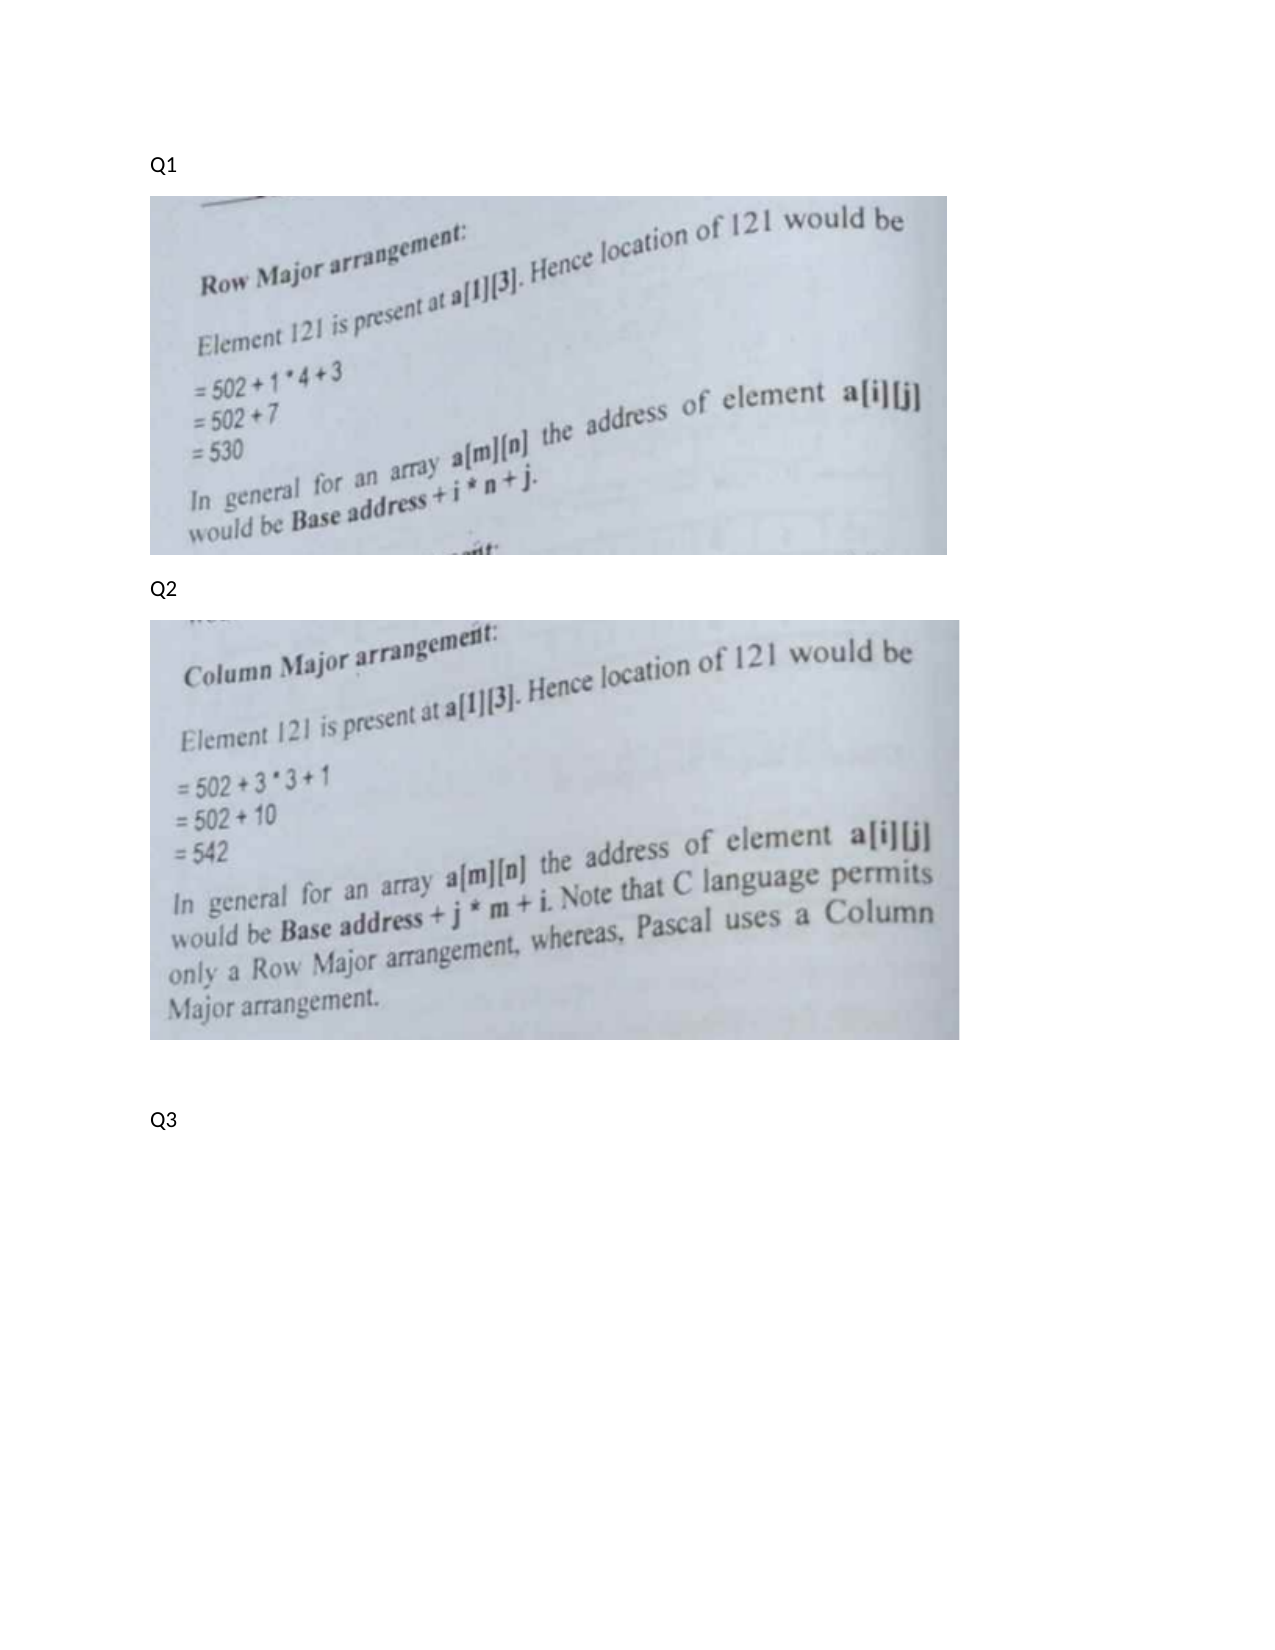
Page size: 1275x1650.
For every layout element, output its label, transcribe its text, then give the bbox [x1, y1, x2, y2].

text Q1 [150, 150, 1125, 178]
text Q2 [150, 574, 1125, 602]
picture [150, 196, 947, 555]
text Q3 [150, 1105, 1125, 1133]
picture [150, 620, 960, 1040]
